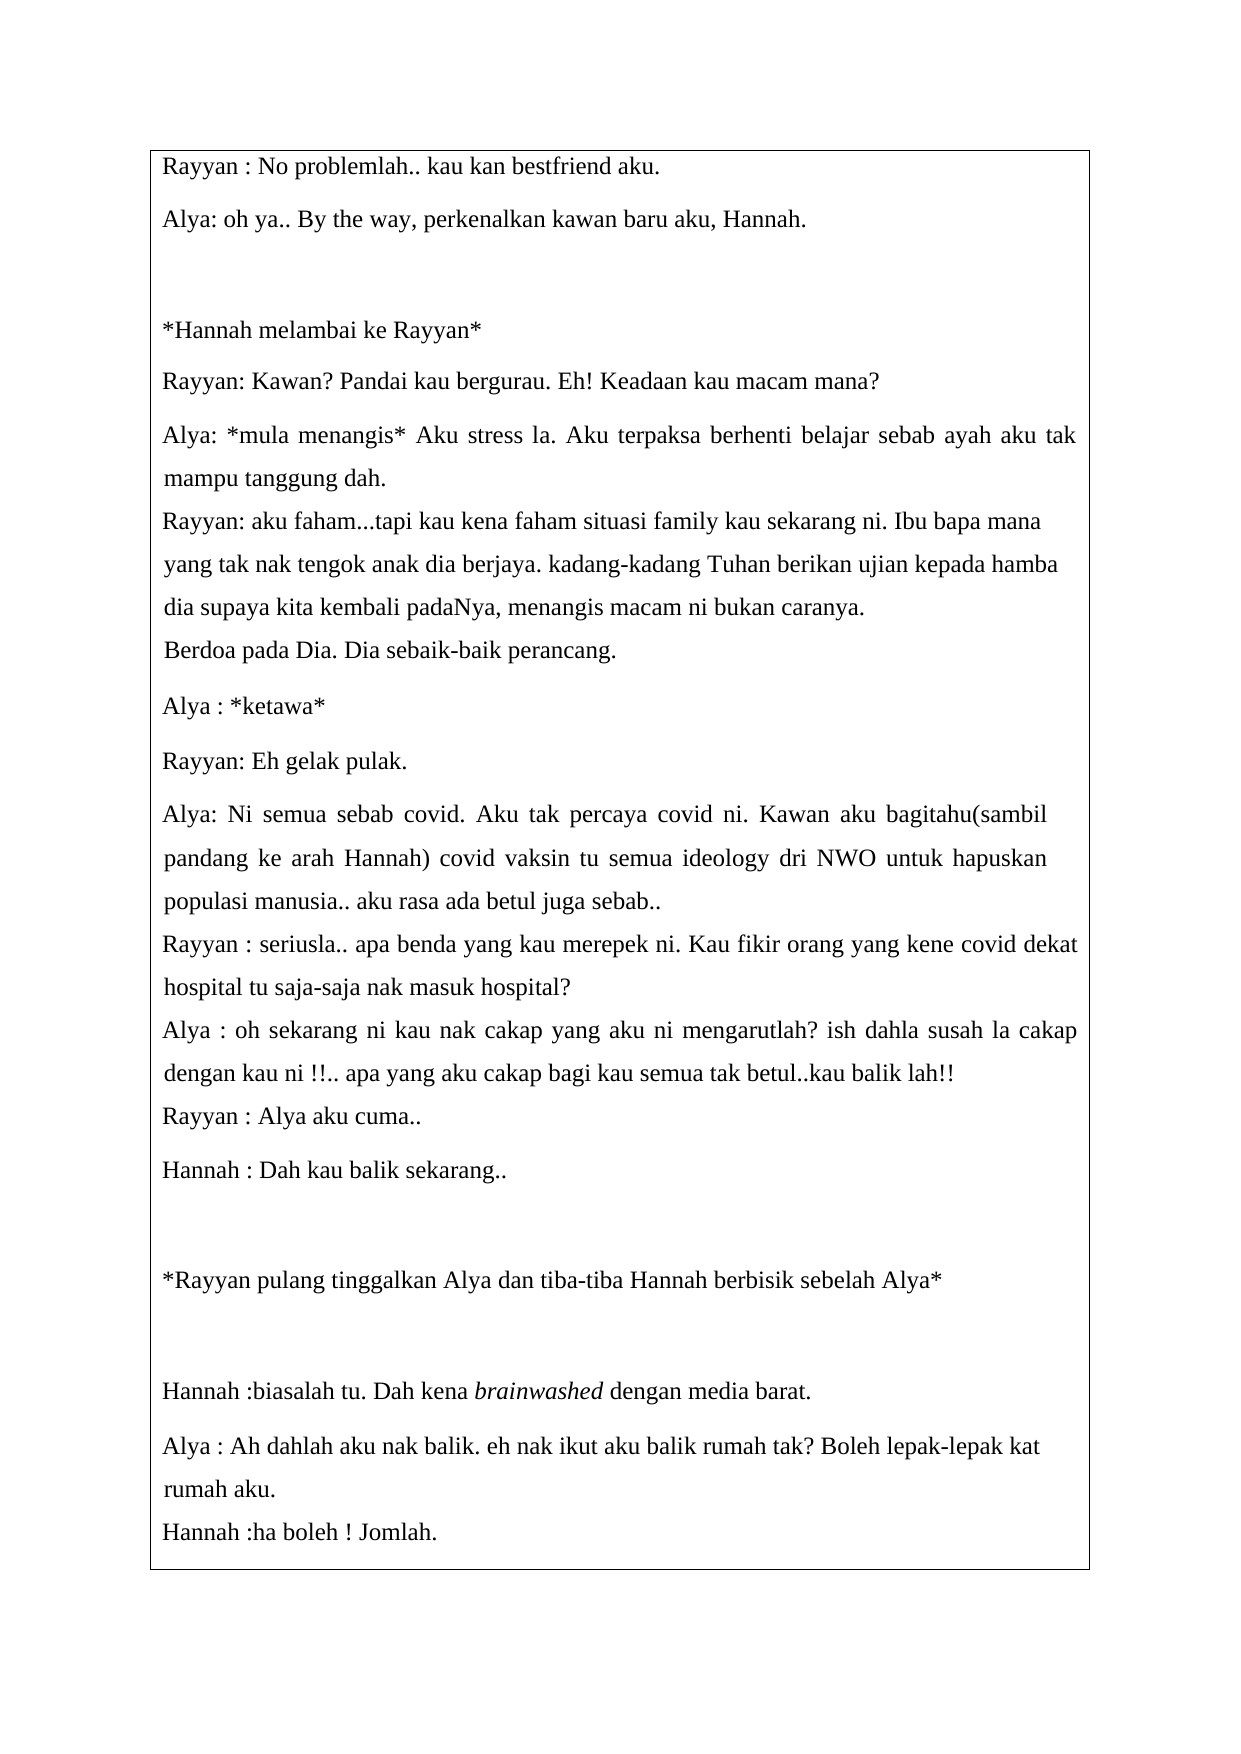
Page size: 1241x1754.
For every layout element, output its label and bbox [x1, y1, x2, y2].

table_cell [151, 151, 1089, 1568]
